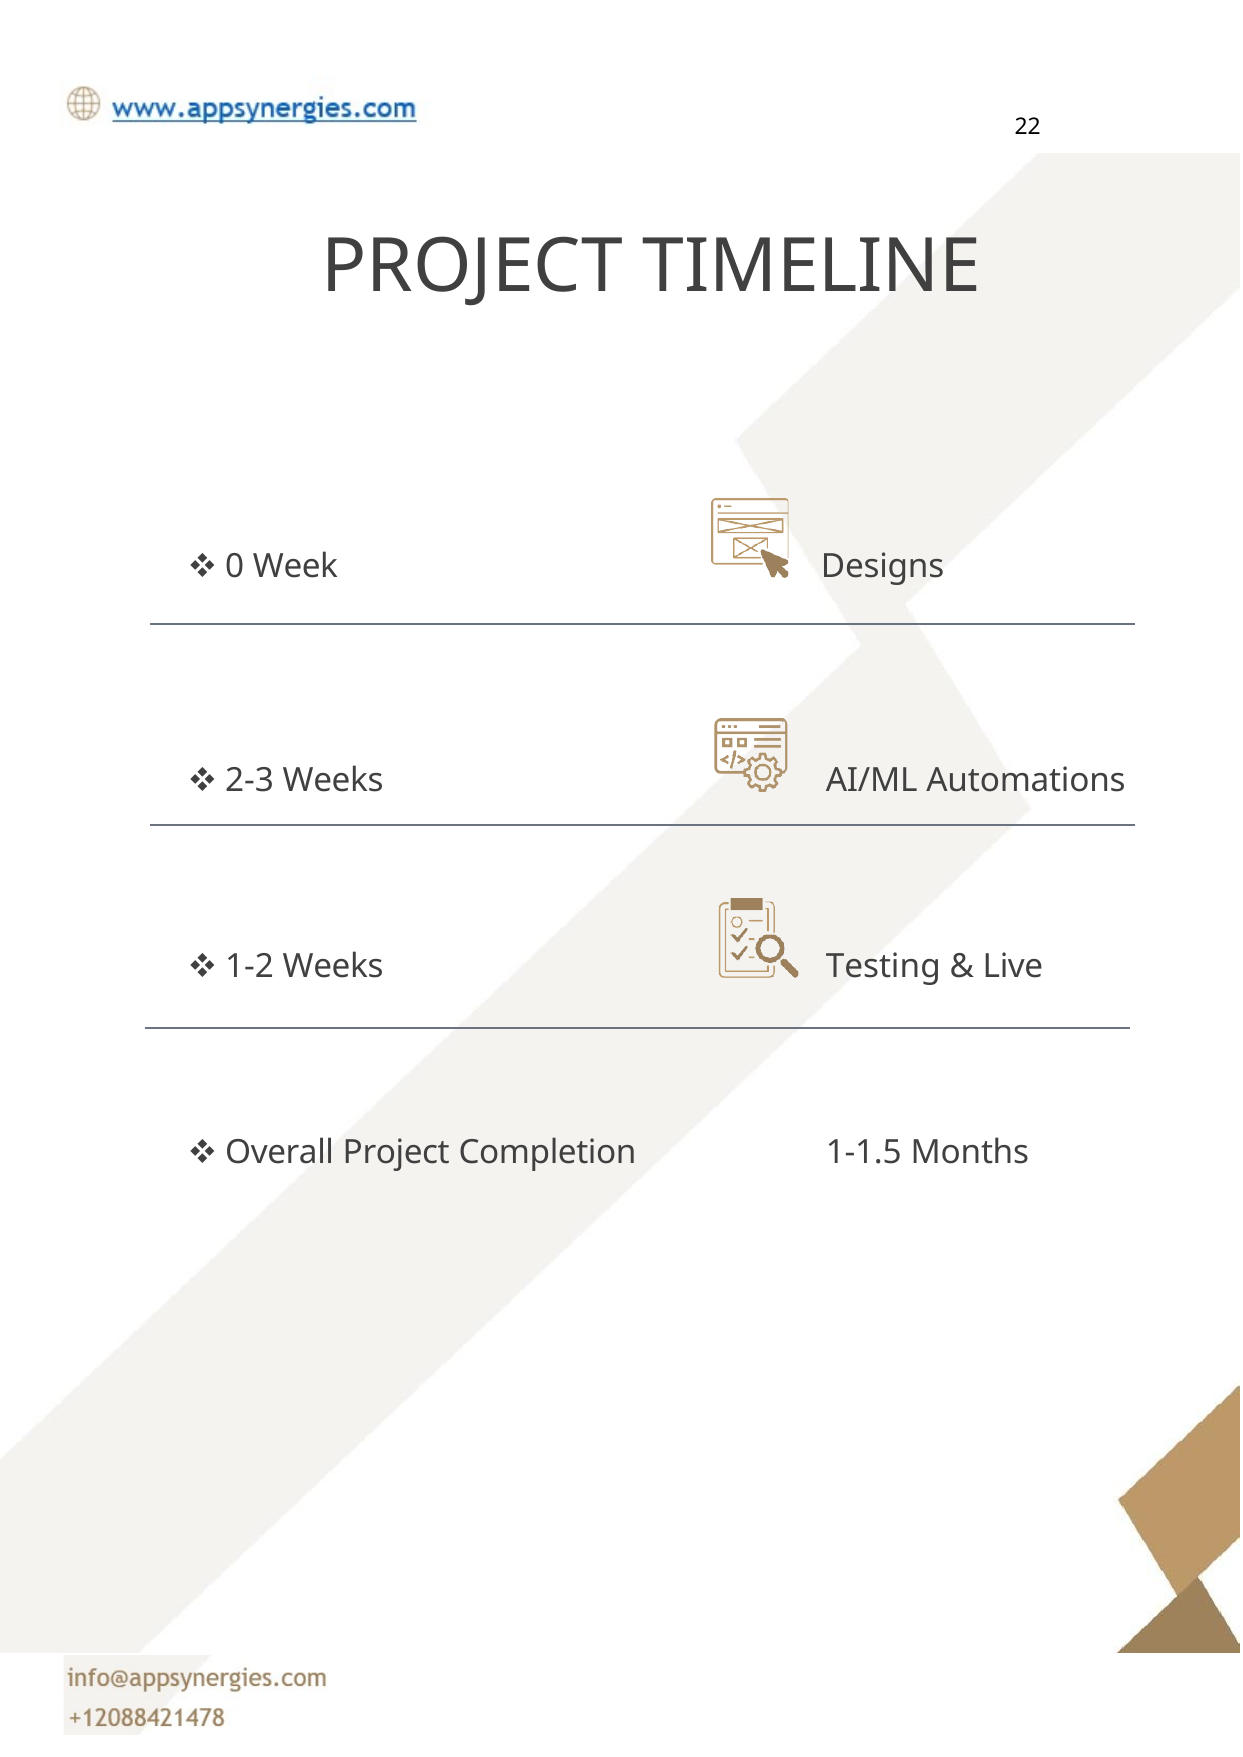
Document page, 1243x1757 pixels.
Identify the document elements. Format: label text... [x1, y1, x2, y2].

subtitle PROJECT TIMELINE [224, 211, 1078, 313]
picture [63, 1655, 329, 1735]
picture [58, 75, 431, 135]
picture [0, 153, 1240, 1653]
subtitle 1-2 Weeks Testing & Live [187, 898, 1243, 988]
subtitle 0 Week Designs [187, 499, 1243, 587]
subtitle Overall Project Completion 1-1.5 Months [187, 1128, 1243, 1174]
subtitle 2-3 Weeks AI/ML Automations [187, 719, 1243, 802]
